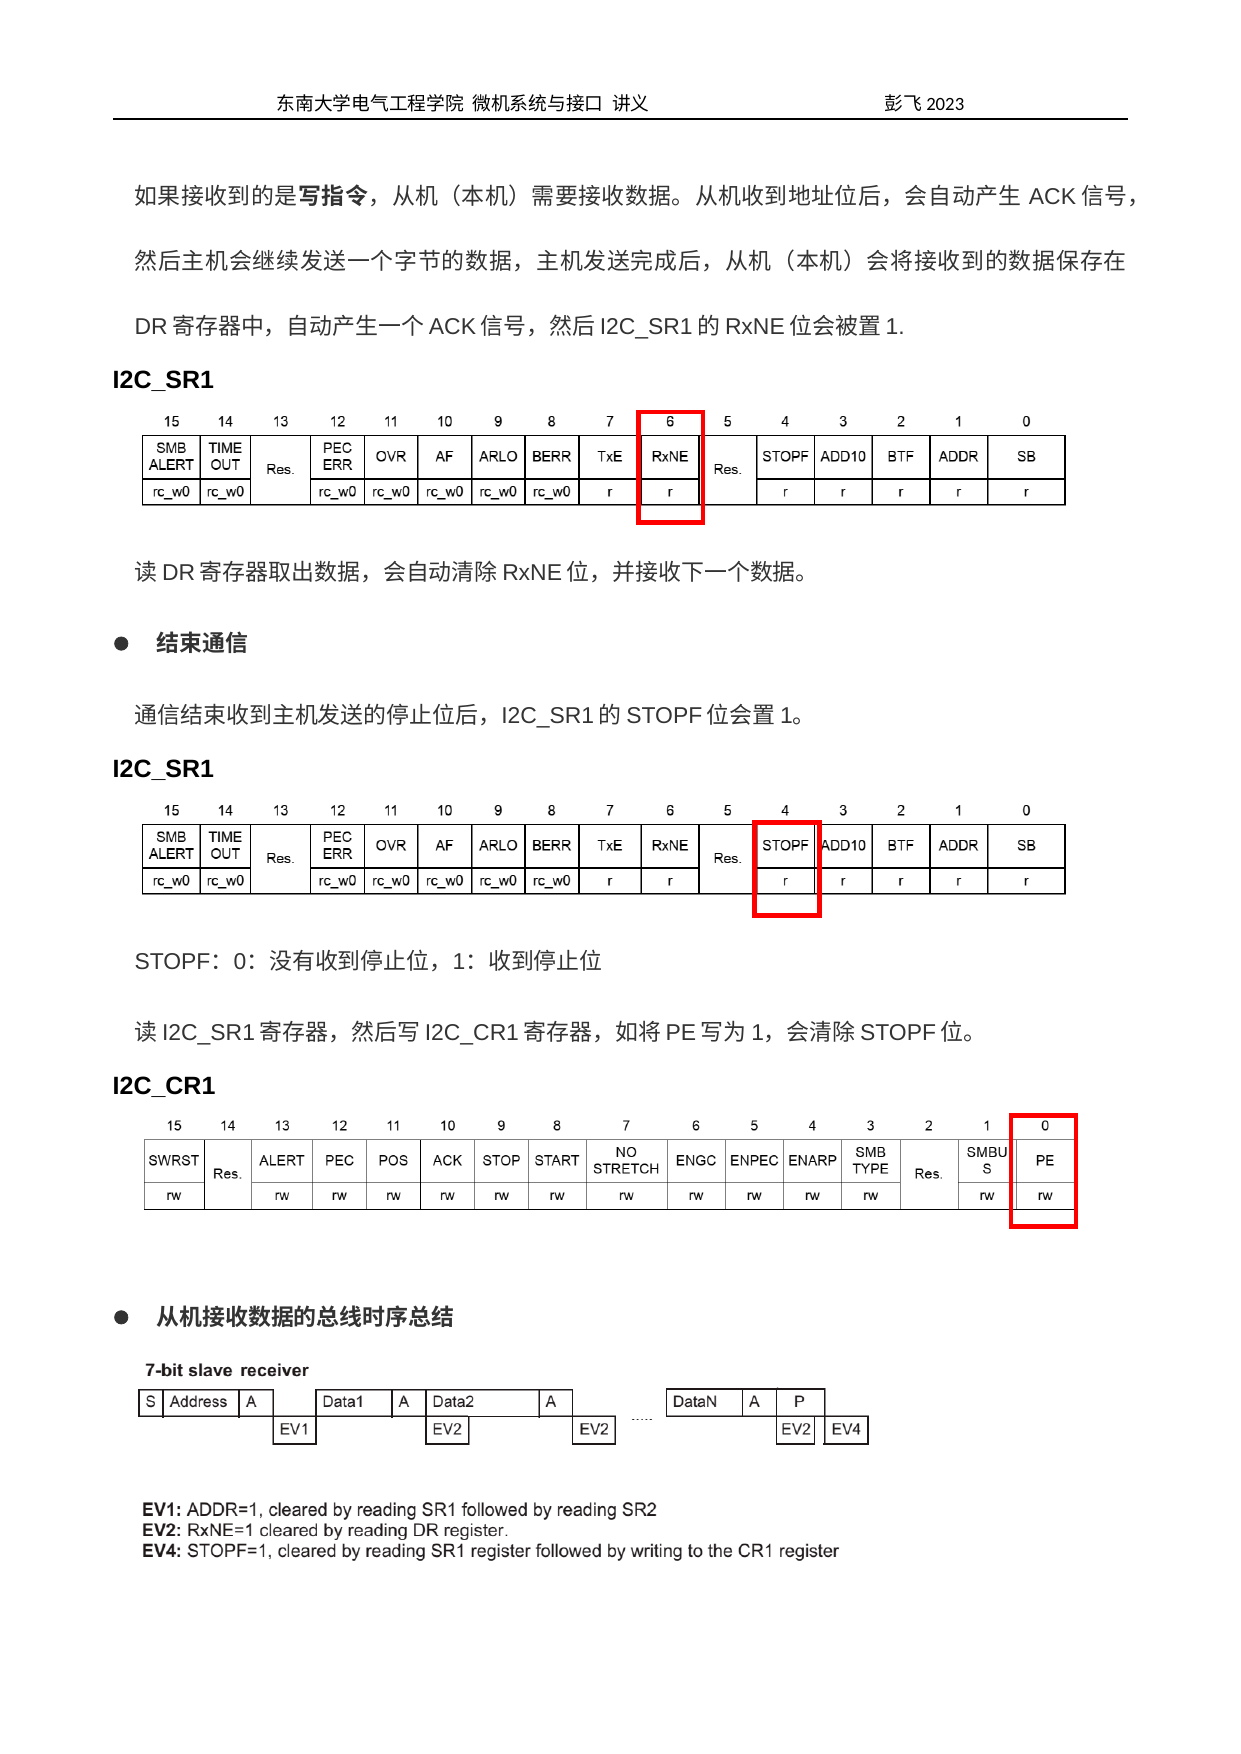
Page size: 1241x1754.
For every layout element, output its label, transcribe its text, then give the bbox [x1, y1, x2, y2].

picture [134, 402, 1078, 512]
picture [134, 1490, 847, 1574]
picture [134, 790, 1078, 901]
picture [757, 825, 817, 901]
list 结束通信 [112, 609, 1128, 674]
text I2C_SR1 [112, 363, 1128, 396]
picture [134, 1354, 883, 1456]
text 通信结束收到主机发送的停止位后，I2C_SR1的STOPF位会置1。 [134, 681, 1128, 746]
text 如果接收到的是写指令，从机（本机）需要接收数据。从机收到地址位后，会自动产生ACK信号，然后主机会继续发送一个字节的数据，主机发送完成后，从机（本机）会将接收到的数据保存在DR寄存器中，自动产生一个ACK信号，然后I2C_SR1的RxNE位会被置1. [134, 162, 1128, 357]
picture [1013, 1118, 1074, 1217]
text I2C_SR1 [112, 752, 1128, 784]
picture [641, 414, 701, 512]
text STOPF：0：没有收到停止位，1：收到停止位 [134, 927, 1128, 992]
text 读I2C_SR1寄存器，然后写I2C_CR1寄存器，如将PE写为1，会清除STOPF位。 [134, 998, 1128, 1063]
text I2C_CR1 [112, 1069, 1128, 1102]
text 读DR寄存器取出数据，会自动清除RxNE位，并接收下一个数据。 [134, 538, 1128, 603]
picture [134, 1108, 1093, 1217]
list 从机接收数据的总线时序总结 [112, 1283, 1128, 1348]
